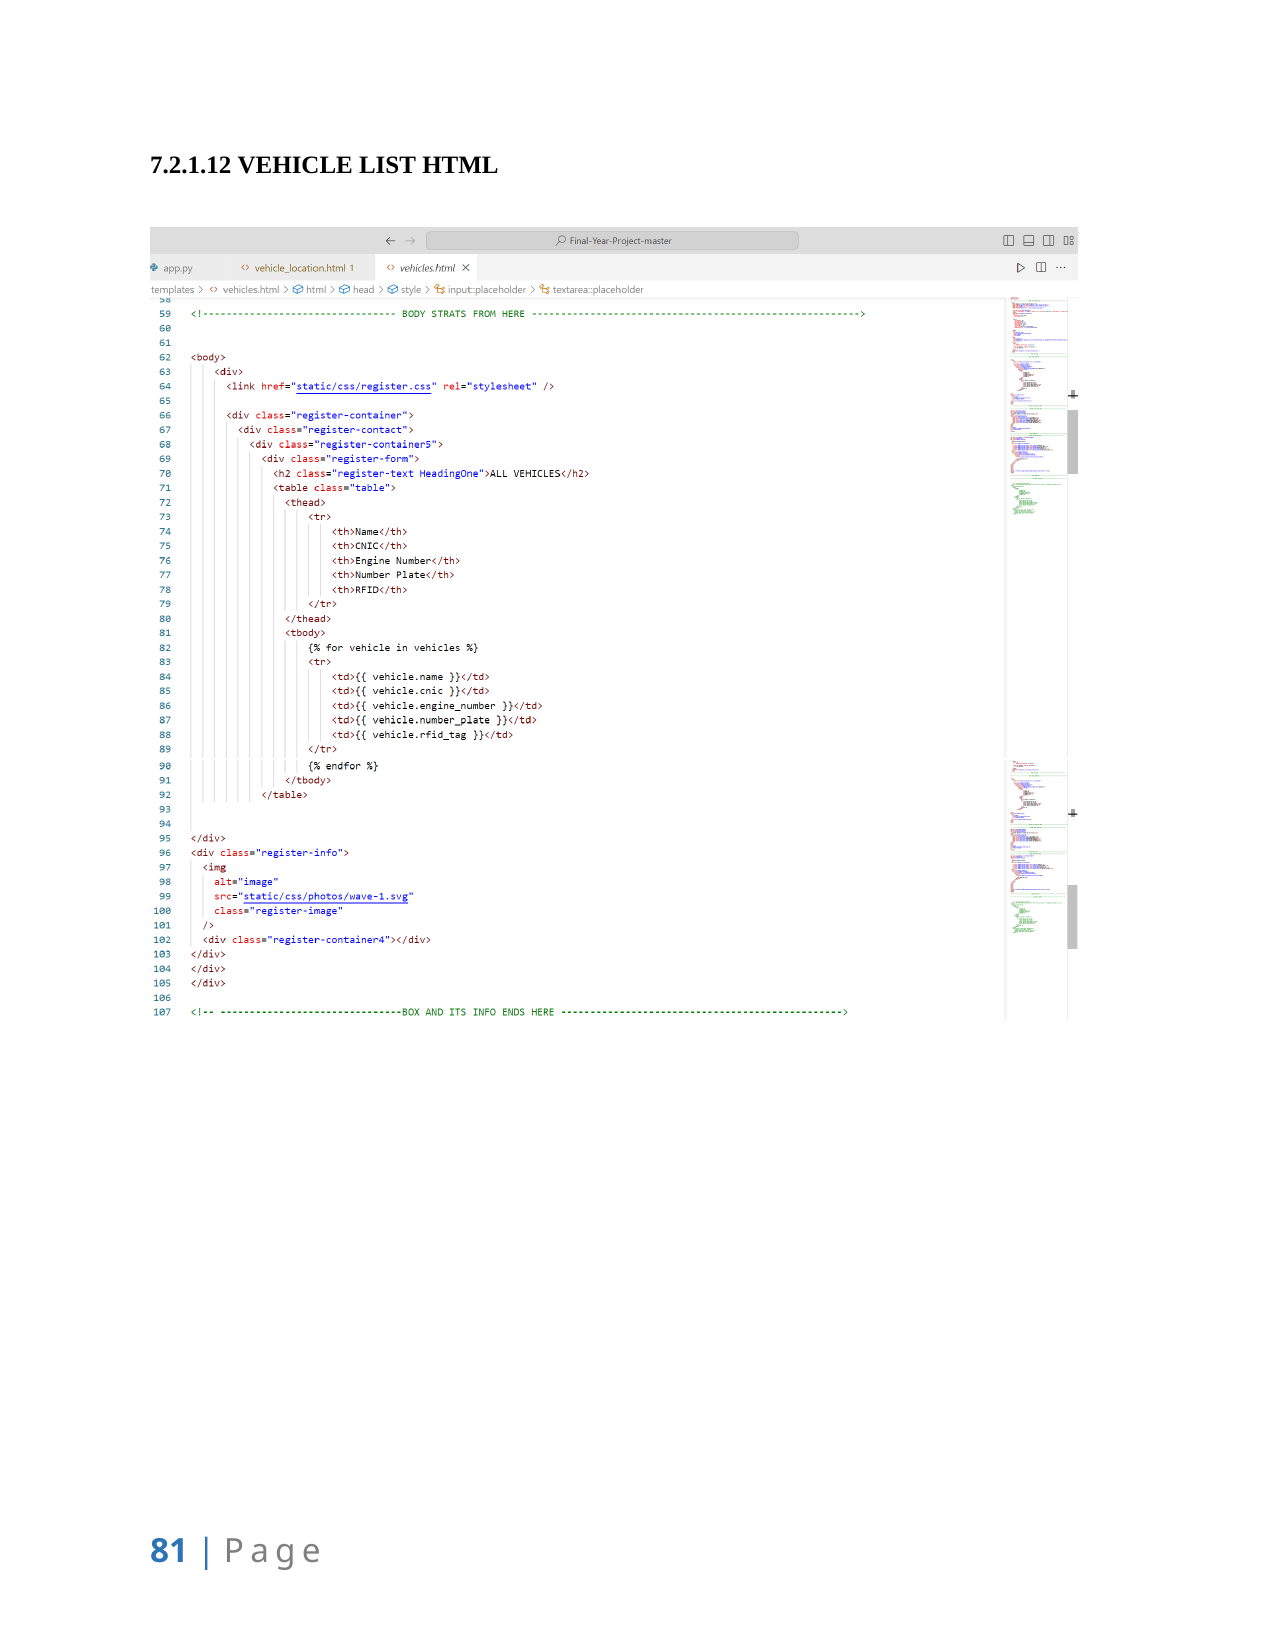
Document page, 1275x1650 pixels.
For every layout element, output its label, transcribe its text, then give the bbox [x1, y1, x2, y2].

picture [150, 760, 1078, 1021]
picture [150, 227, 1078, 758]
subtitle 7.2.1.12 VEHICLE LIST HTML [150, 150, 1125, 179]
